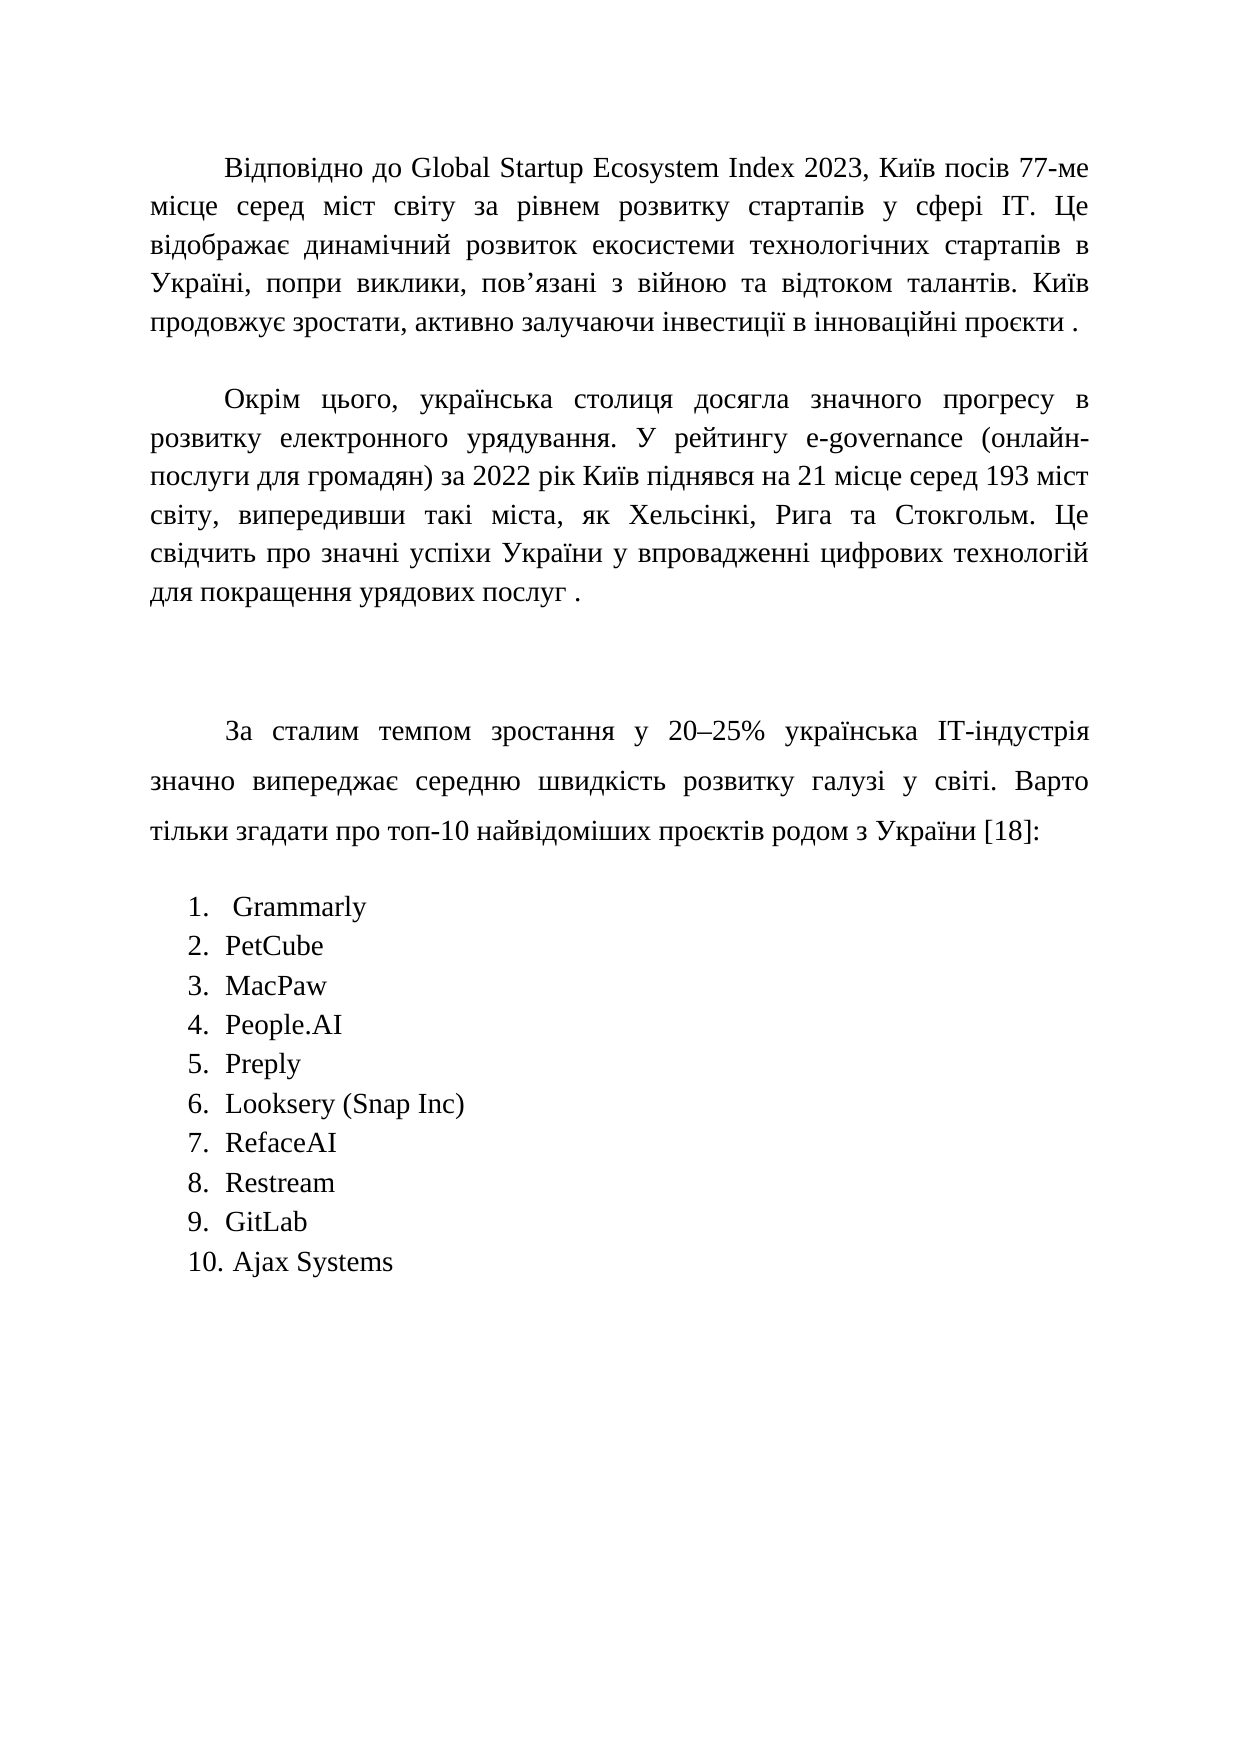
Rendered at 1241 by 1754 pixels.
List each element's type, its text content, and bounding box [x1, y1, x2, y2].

list Ajax Systems [187, 1244, 1090, 1278]
list GitLab [187, 1204, 1090, 1238]
text Окрім цього, українська столиця досягла значного прогресу в розвитку електронного урядування. У рейтингу e-governance (онлайн-послуги для громадян) за 2022 рік Київ піднявся на 21 місце серед 193 міст світу, випередивши такі міста, як Хельсінкі, Рига та Стокгольм. Це свідчить про значні успіхи України у впровадженні цифрових технологій для покращення урядових послуг . [150, 381, 1090, 607]
text Відповідно до Global Startup Ecosystem Index 2023, Київ посів 77-ме місце серед міст світу за рівнем розвитку стартапів у сфері ІТ. Це відображає динамічний розвиток екосистеми технологічних стартапів в Україні, попри виклики, пов’язані з війною та відтоком талантів. Київ продовжує зростати, активно залучаючи інвестиції в інноваційні проєкти . [150, 150, 1090, 338]
list PetCube [187, 928, 1090, 962]
list RefaceAI [187, 1126, 1090, 1159]
list Restream [187, 1165, 1090, 1199]
list Looksery (Snap Inc) [187, 1086, 1090, 1120]
text За сталим темпом зростання у 20–25% українська IT-індустрія значно випереджає середню швидкість розвитку галузі у світі. Варто тільки згадати про топ-10 найвідоміших проєктів родом з України [18]: [150, 713, 1090, 847]
list MacPaw [187, 968, 1090, 1001]
list Grammarly [187, 889, 1090, 922]
list People.AI [187, 1007, 1090, 1041]
list Preply [187, 1047, 1090, 1080]
